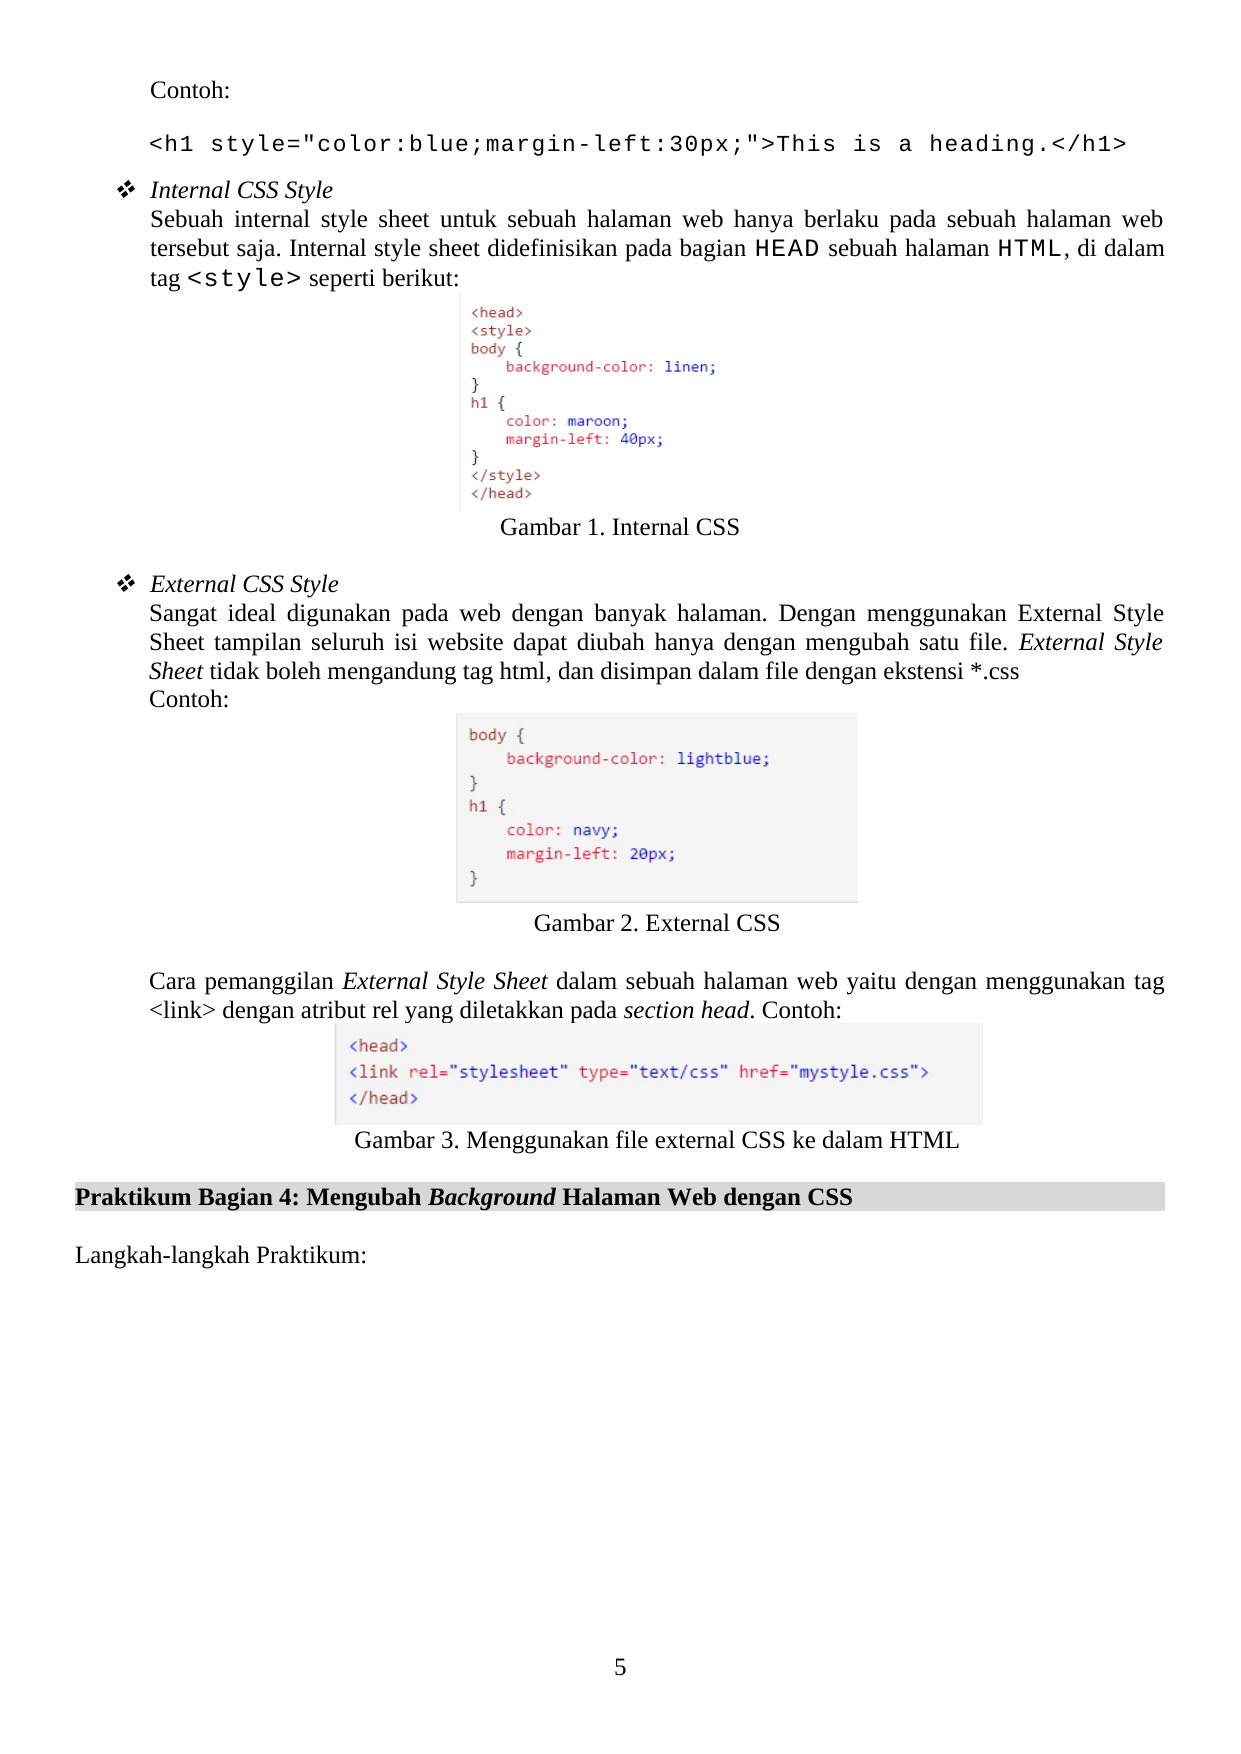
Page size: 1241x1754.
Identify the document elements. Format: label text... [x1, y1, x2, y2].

subtitle <h1 style="color:blue;margin-left:30px;">This is a heading.</h1> [149, 132, 1165, 158]
text Cara pemanggilan External Style Sheet dalam sebuah halaman web yaitu dengan menggunakan tag <link> dengan atribut rel yang diletakkan pada section head. Contoh: [149, 966, 1165, 1023]
text Langkah-langkah Praktikum: [75, 1240, 1165, 1268]
list Sebuah internal style sheet untuk sebuah halaman web hanya berlaku pada sebuah halaman web tersebut saja. Internal style sheet didefinisikan pada bagian HEAD sebuah halaman HTML, di dalam tag <style> seperti berikut: [150, 204, 1165, 294]
picture [459, 294, 781, 512]
picture [456, 713, 858, 909]
text Gambar 2. External CSS [149, 908, 1165, 937]
list Contoh: [150, 75, 1165, 104]
list External CSS Style [112, 569, 1165, 598]
text Gambar 1. Internal CSS [75, 512, 1165, 541]
text Sangat ideal digunakan pada web dengan banyak halaman. Dengan menggunakan External Style Sheet tampilan seluruh isi website dapat diubah hanya dengan mengubah satu file. External Style Sheet tidak boleh mengandung tag html, dan disimpan dalam file dengan ekstensi *.css [149, 598, 1165, 684]
picture [331, 1023, 984, 1125]
text Contoh: [149, 684, 1165, 713]
text Praktikum Bagian 4: Mengubah Background Halaman Web dengan CSS [75, 1182, 1165, 1211]
list Internal CSS Style [112, 175, 1165, 204]
text Gambar 3. Menggunakan file external CSS ke dalam HTML [149, 1125, 1165, 1153]
